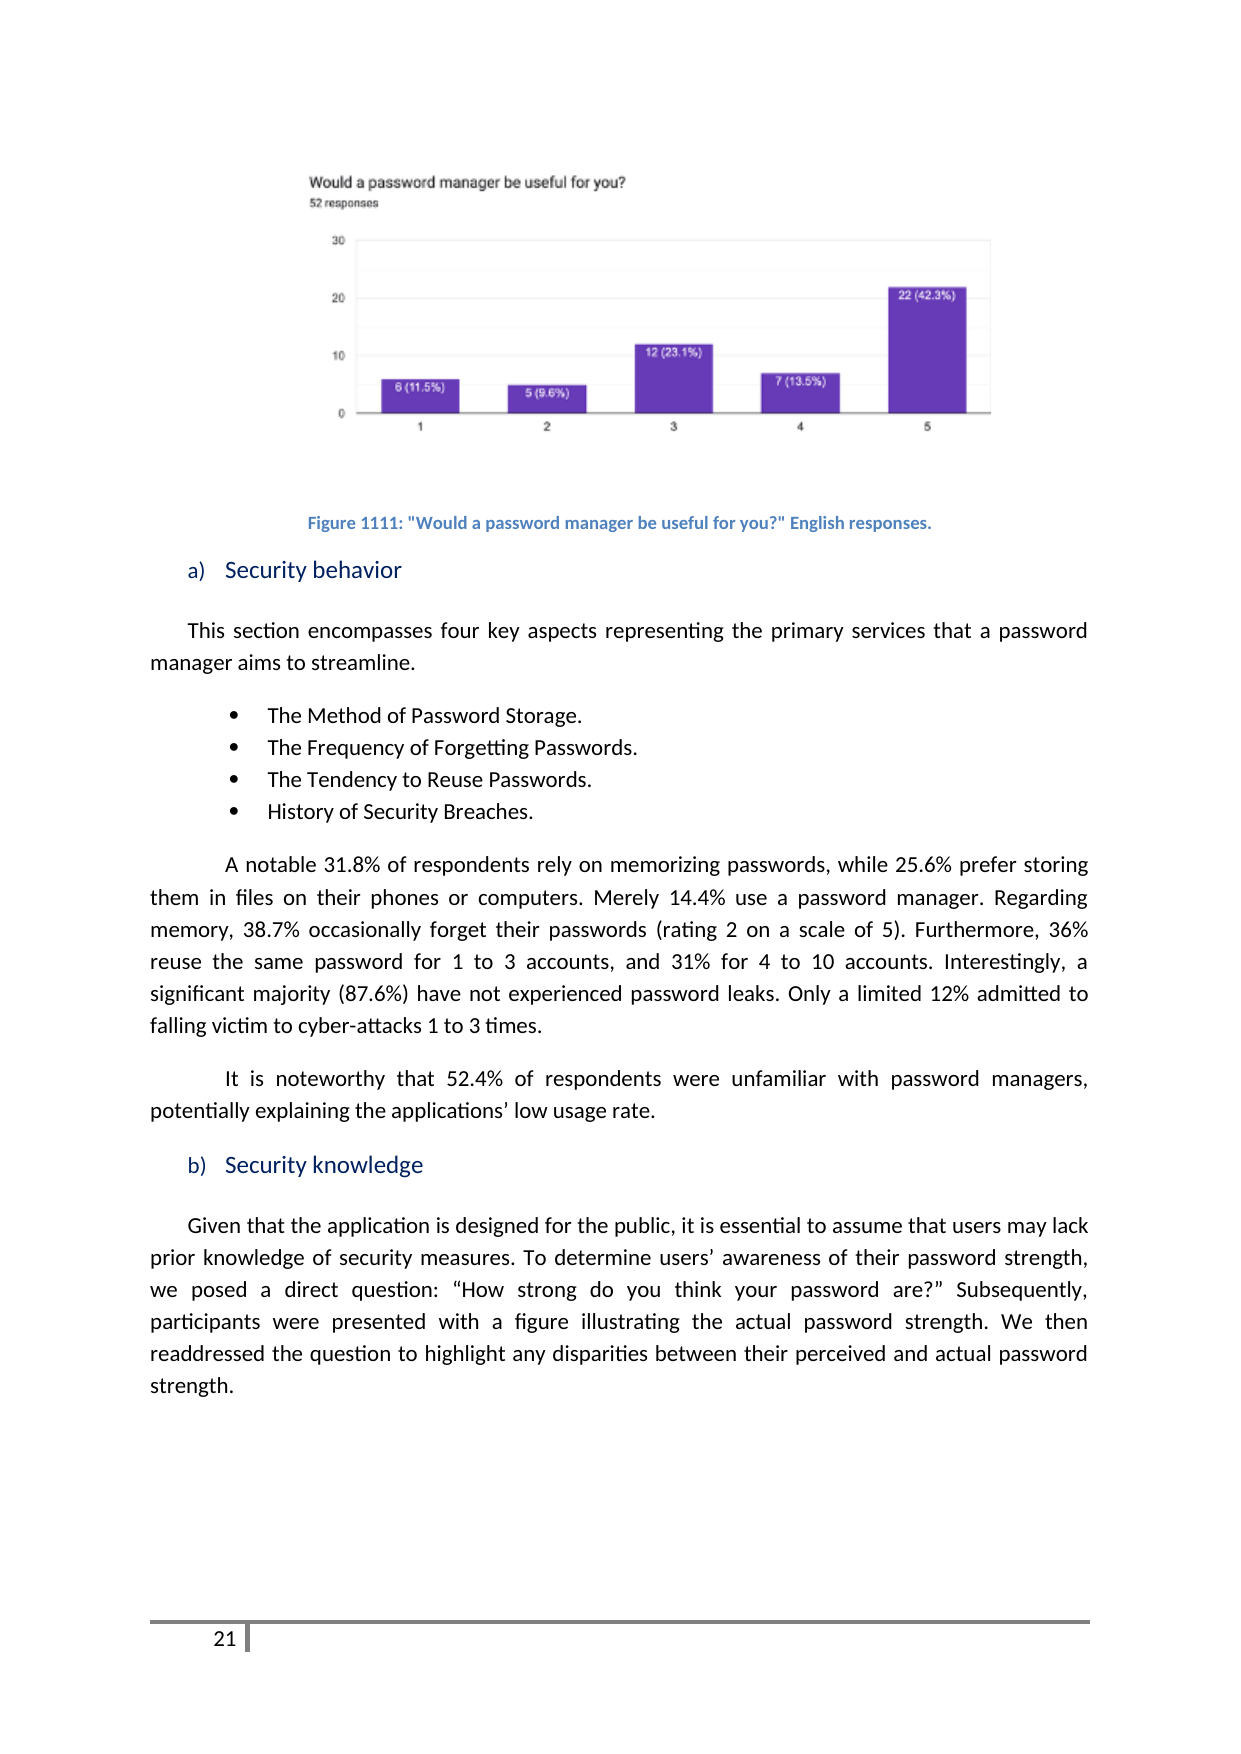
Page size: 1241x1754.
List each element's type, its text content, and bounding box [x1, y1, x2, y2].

picture [286, 150, 992, 486]
list The Frequency of Forgetting Passwords. [230, 733, 1090, 761]
text A notable 31.8% of respondents rely on memorizing passwords, while 25.6% prefer storing them in files on their phones or computers. Merely 14.4% use a password manager. Regarding memory, 38.7% occasionally forget their passwords (rating 2 on a scale of 5). Furthermore, 36% reuse the same password for 1 to 3 accounts, and 31% for 4 to 10 accounts. Interestingly, a significant majority (87.6%) have not experienced password leaks. Only a limited 12% admitted to falling victim to cyber-attacks 1 to 3 times. [150, 851, 1090, 1039]
list The Method of Password Storage. [230, 701, 1090, 729]
list History of Security Breaches. [230, 797, 1090, 826]
list Security knowledge [187, 1150, 1090, 1180]
text This section encompasses four key aspects representing the primary services that a password manager aims to streamline. [150, 616, 1090, 676]
text Figure 11: "Would a password manager be useful for you?" English responses. [150, 511, 1090, 534]
text It is noteworthy that 52.4% of respondents were unfamiliar with password managers, potentially explaining the applications’ low usage rate. [150, 1064, 1090, 1125]
list The Tendency to Reuse Passwords. [230, 765, 1090, 793]
text Given that the application is designed for the public, it is essential to assume that users may lack prior knowledge of security measures. To determine users’ awareness of their password strength, we posed a direct question: “How strong do you think your password are?” Subsequently, participants were presented with a figure illustrating the actual password strength. We then readdressed the question to highlight any disparities between their perceived and actual password strength. [150, 1211, 1090, 1400]
list Security behavior [187, 555, 1090, 585]
